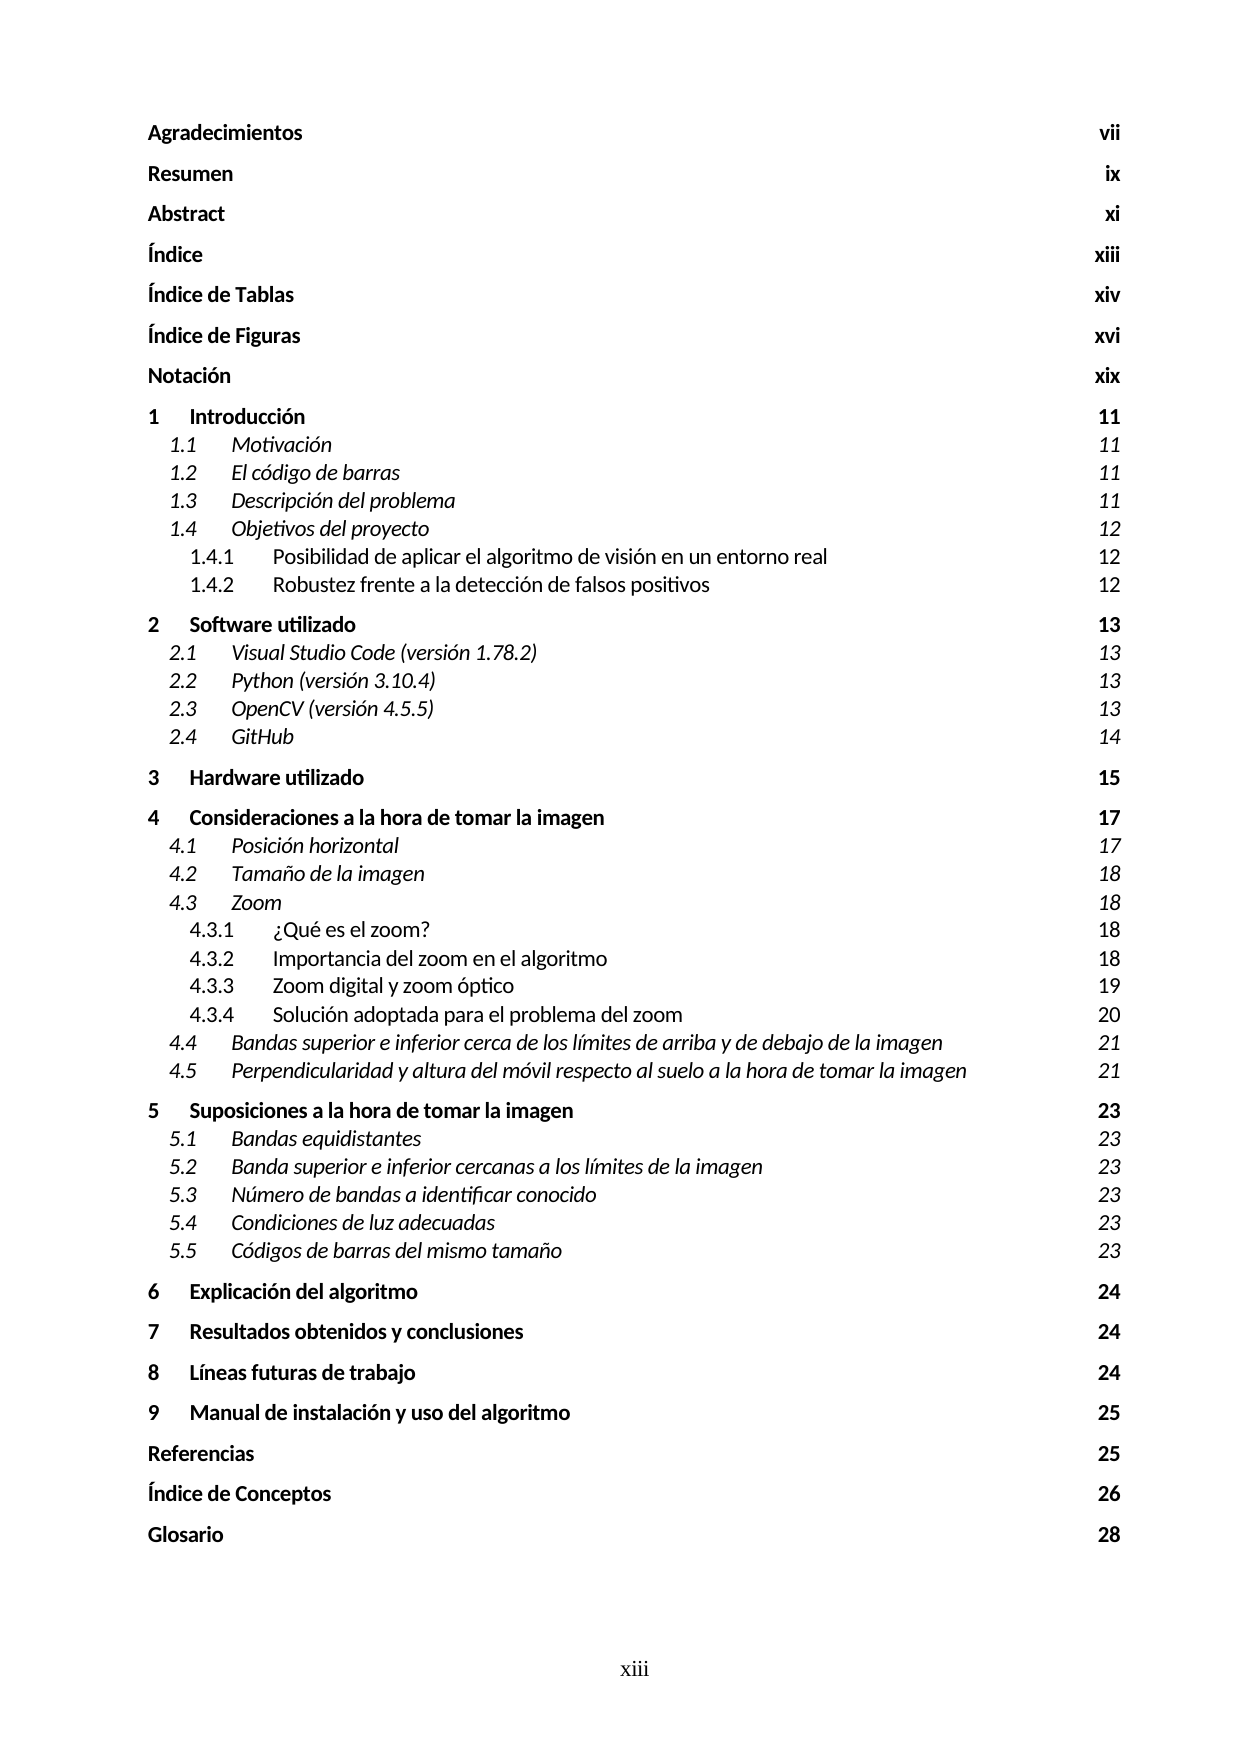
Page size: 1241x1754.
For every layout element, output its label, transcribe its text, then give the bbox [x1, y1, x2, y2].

text 4.3.4 Solución adoptada para el problema del zoom 20 [189, 1000, 1122, 1028]
text 2 Software utilizado 13 [148, 610, 1122, 638]
text 2.2 Python (versión 3.10.4) 13 [168, 666, 1122, 694]
text Agradecimientos vii [148, 118, 1122, 146]
text 2.4 GitHub 14 [168, 722, 1122, 751]
text Abstract xi [148, 199, 1122, 227]
text 1.2 El código de barras 11 [168, 458, 1122, 486]
text 8 Líneas futuras de trabajo 24 [148, 1358, 1122, 1386]
text 4 Consideraciones a la hora de tomar la imagen 17 [148, 803, 1122, 832]
text Resumen ix [148, 159, 1122, 187]
text 1.1 Motivación 11 [168, 430, 1122, 458]
text Índice xiii [148, 240, 1122, 268]
text Glosario 28 [148, 1520, 1122, 1548]
text 1.3 Descripción del problema 11 [168, 486, 1122, 514]
text 2.1 Visual Studio Code (versión 1.78.2) 13 [168, 638, 1122, 666]
text Índice de Figuras xvi [148, 321, 1122, 349]
text 4.3.1 ¿Qué es el zoom? 18 [189, 916, 1122, 944]
text Referencias 25 [148, 1439, 1122, 1467]
text 9 Manual de instalación y uso del algoritmo 25 [148, 1398, 1122, 1426]
text 1.4.2 Robustez frente a la detección de falsos positivos 12 [189, 570, 1122, 598]
text Notación xix [148, 361, 1122, 389]
text 1 Introducción 11 [148, 402, 1122, 430]
text 5.5 Códigos de barras del mismo tamaño 23 [168, 1236, 1122, 1264]
text 4.3.3 Zoom digital y zoom óptico 19 [189, 972, 1122, 1000]
text 1.4 Objetivos del proyecto 12 [168, 514, 1122, 542]
text 4.4 Bandas superior e inferior cerca de los límites de arriba y de debajo de la imagen 21 [168, 1028, 1122, 1056]
text 2.3 OpenCV (versión 4.5.5) 13 [168, 694, 1122, 722]
text Índice de Tablas xiv [148, 280, 1122, 308]
text 5.3 Número de bandas a identificar conocido 23 [168, 1180, 1122, 1208]
text 6 Explicación del algoritmo 24 [148, 1277, 1122, 1305]
text 4.1 Posición horizontal 17 [168, 832, 1122, 859]
text 5.4 Condiciones de luz adecuadas 23 [168, 1208, 1122, 1236]
text 4.3 Zoom 18 [168, 888, 1122, 916]
text 5 Suposiciones a la hora de tomar la imagen 23 [148, 1096, 1122, 1124]
text 4.3.2 Importancia del zoom en el algoritmo 18 [189, 944, 1122, 972]
text 7 Resultados obtenidos y conclusiones 24 [148, 1317, 1122, 1345]
text 5.1 Bandas equidistantes 23 [168, 1124, 1122, 1152]
text 4.5 Perpendicularidad y altura del móvil respecto al suelo a la hora de tomar la imagen 21 [168, 1056, 1122, 1084]
text Índice de Conceptos 26 [148, 1479, 1122, 1507]
text 5.2 Banda superior e inferior cercanas a los límites de la imagen 23 [168, 1152, 1122, 1180]
text 4.2 Tamaño de la imagen 18 [168, 859, 1122, 888]
text 1.4.1 Posibilidad de aplicar el algoritmo de visión en un entorno real 12 [189, 542, 1122, 570]
text 3 Hardware utilizado 15 [148, 763, 1122, 791]
